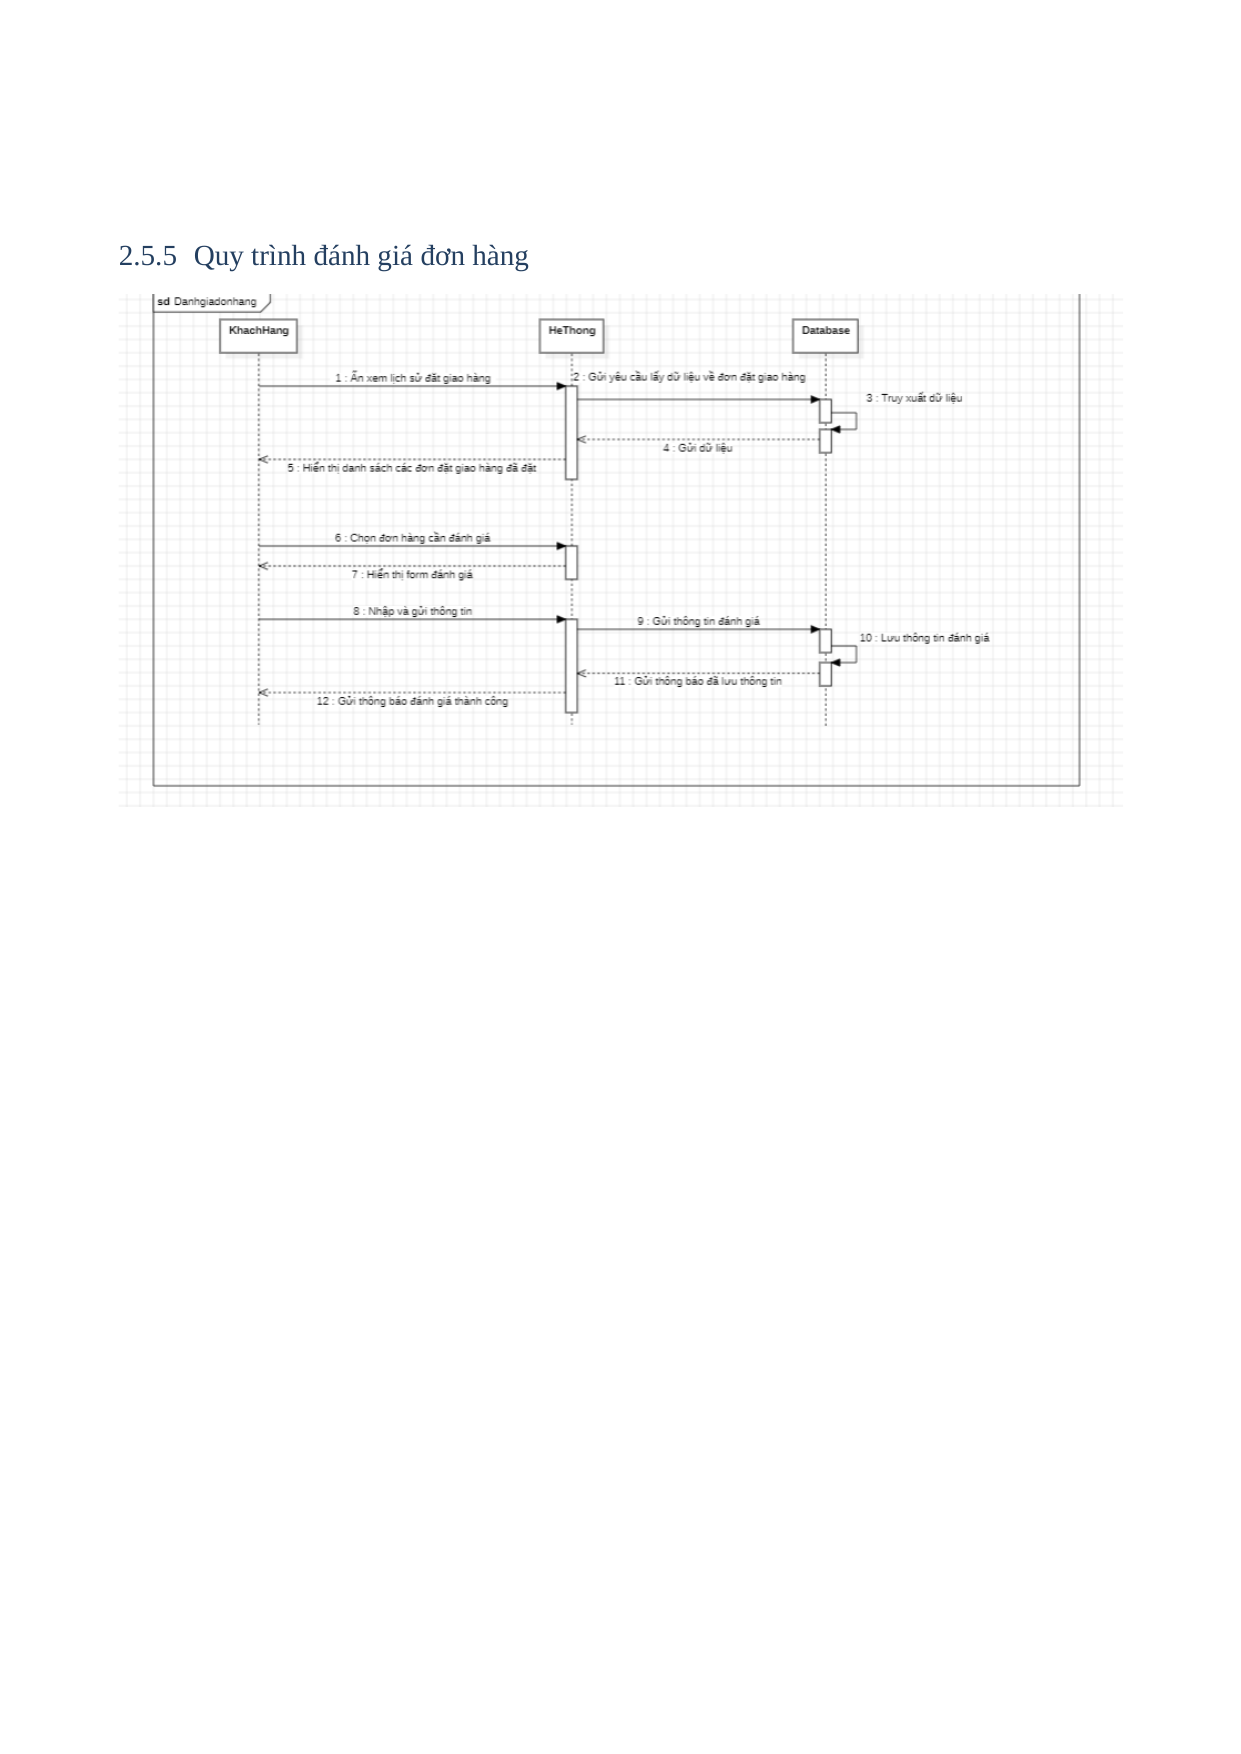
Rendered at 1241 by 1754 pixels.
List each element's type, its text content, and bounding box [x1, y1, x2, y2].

picture [118, 294, 1124, 807]
subtitle Quy trình đánh giá đơn hàng [118, 238, 1122, 272]
